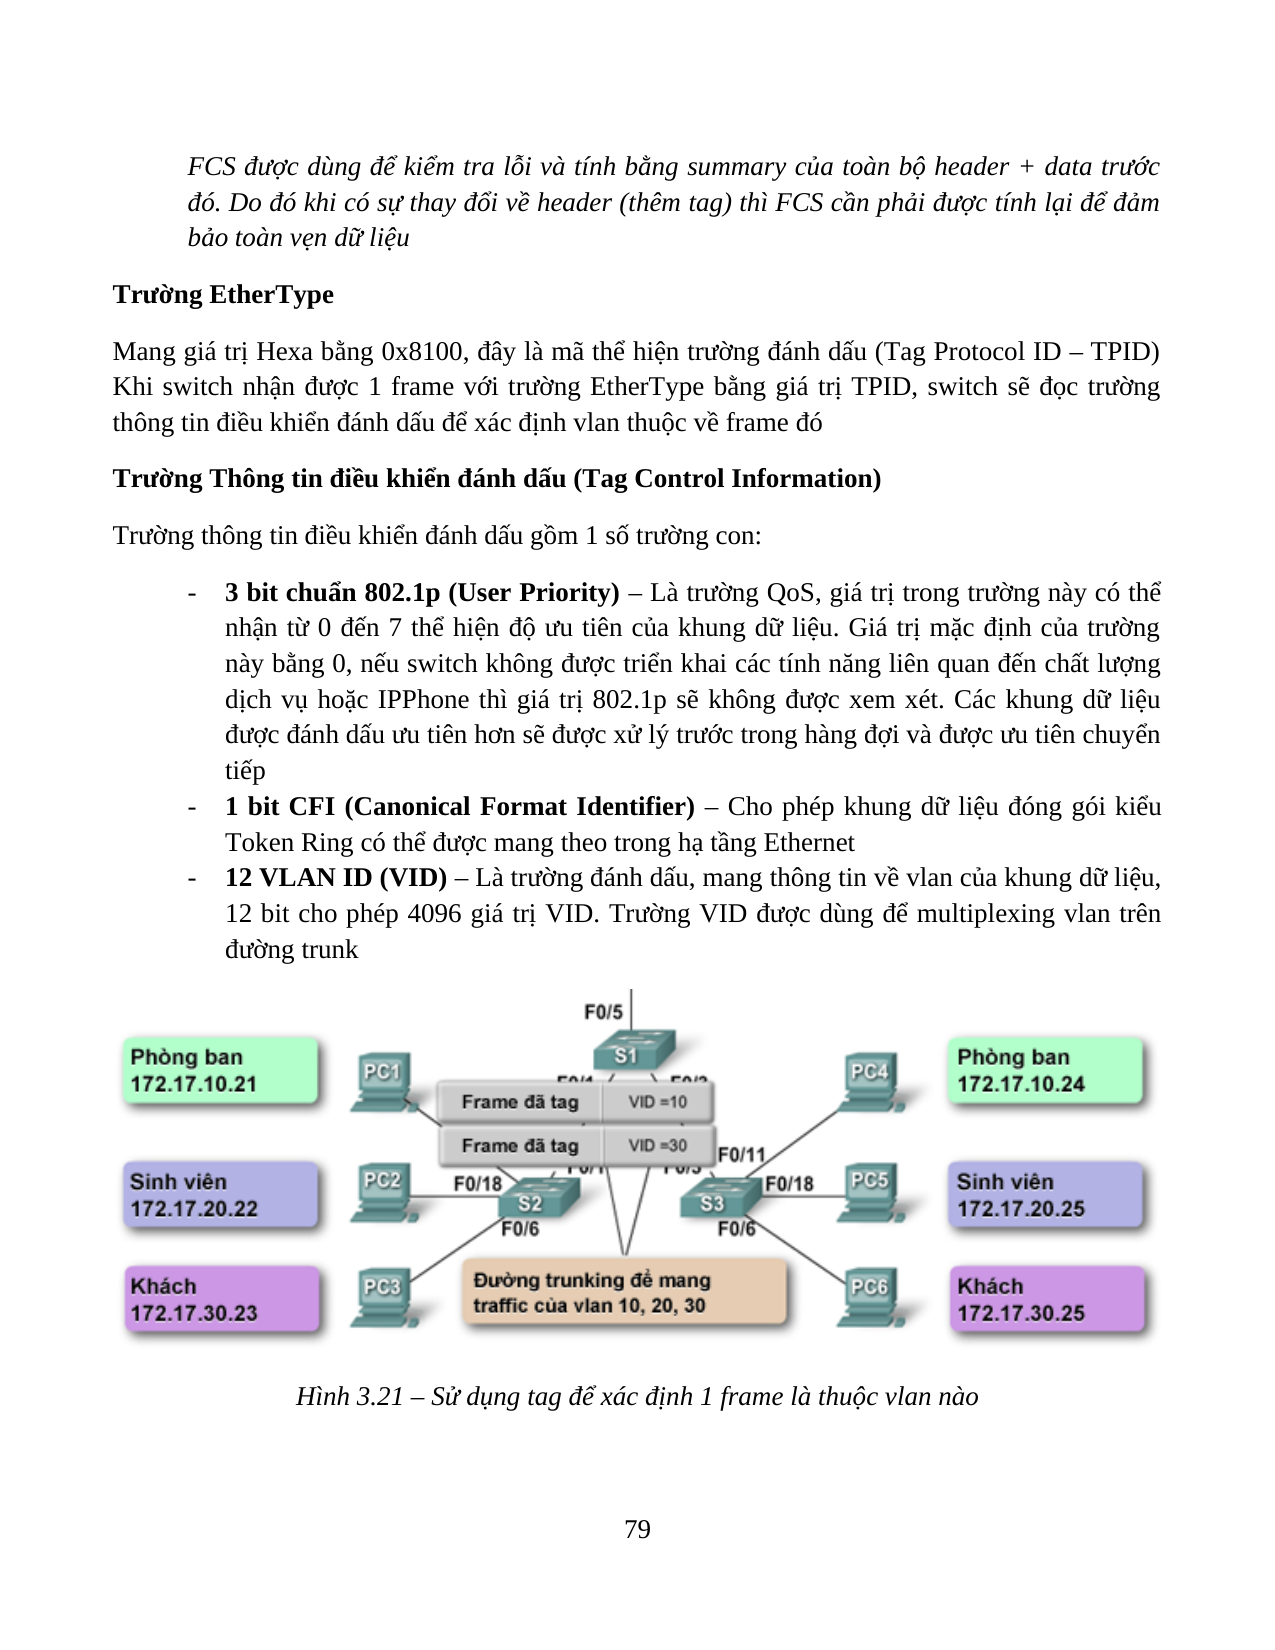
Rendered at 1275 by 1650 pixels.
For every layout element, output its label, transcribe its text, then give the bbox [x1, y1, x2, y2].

text Trường EtherType [112, 278, 1162, 309]
text Mang giá trị Hexa bằng 0x8100, đây là mã thể hiện trường đánh dấu (Tag Protocol ID – TPID) Khi switch nhận được 1 frame với trường EtherType bằng giá trị TPID, switch sẽ đọc trường thông tin điều khiển đánh dấu để xác định vlan thuộc về frame đó [112, 334, 1162, 437]
list 1 bit CFI (Canonical Format Identifier) – Cho phép khung dữ liệu đóng gói kiểu Token Ring có thể được mang theo trong hạ tầng Ethernet [187, 790, 1162, 857]
picture [112, 989, 1163, 1355]
text Trường thông tin điều khiển đánh dấu gồm 1 số trường con: [112, 519, 1162, 550]
list 12 VLAN ID (VID) – Là trường đánh dấu, mang thông tin về vlan của khung dữ liệu, 12 bit cho phép 4096 giá trị VID. Trường VID được dùng để multiplexing vlan trên đường trunk [187, 862, 1162, 964]
text Hình 3.21 – Sử dụng tag để xác định 1 frame là thuộc vlan nào [112, 1380, 1162, 1411]
text Trường Thông tin điều khiển đánh dấu (Tag Control Information) [112, 463, 1162, 494]
list 3 bit chuẩn 802.1p (User Priority) – Là trường QoS, giá trị trong trường này có thể nhận từ 0 đến 7 thể hiện độ ưu tiên của khung dữ liệu. Giá trị mặc định của trường này bằng 0, nếu switch không được triển khai các tính năng liên quan đến chất lượng dịch vụ hoặc IPPhone thì giá trị 802.1p sẽ không được xem xét. Các khung dữ liệu được đánh dấu ưu tiên hơn sẽ được xử lý trước trong hàng đợi và được ưu tiên chuyển tiếp [187, 576, 1162, 786]
text FCS được dùng để kiểm tra lỗi và tính bằng summary của toàn bộ header + data trước đó. Do đó khi có sự thay đổi về header (thêm tag) thì FCS cần phải được tính lại để đảm bảo toàn vẹn dữ liệu [187, 150, 1162, 253]
